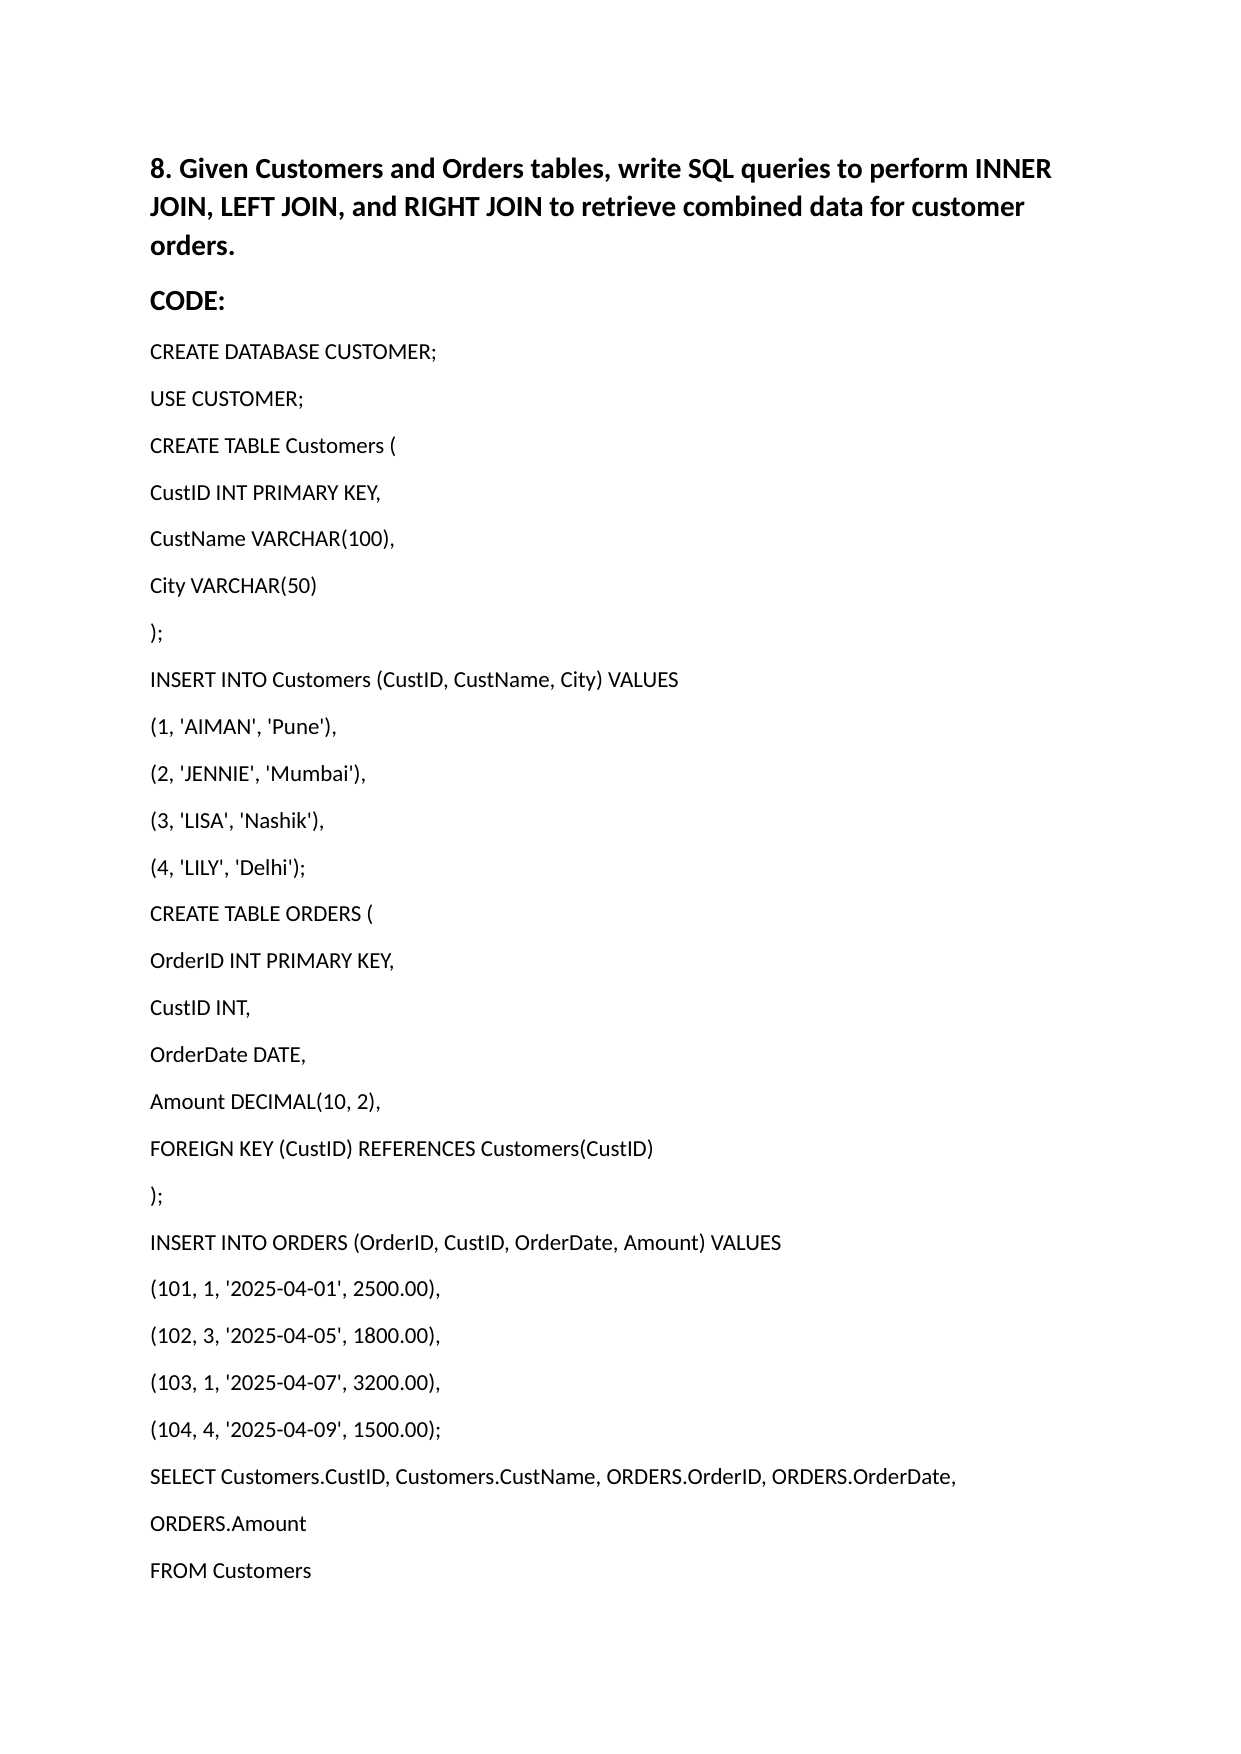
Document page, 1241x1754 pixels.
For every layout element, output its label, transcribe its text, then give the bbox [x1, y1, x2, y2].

text (102, 3, '2025-04-05', 1800.00), [150, 1321, 1090, 1349]
text CustID INT PRIMARY KEY, [150, 478, 1090, 506]
text FROM Customers [150, 1556, 1090, 1584]
text CREATE TABLE ORDERS ( [150, 899, 1090, 928]
text USE CUSTOMER; [150, 384, 1090, 412]
text (101, 1, '2025-04-01', 2500.00), [150, 1274, 1090, 1303]
text INSERT INTO Customers (CustID, CustName, City) VALUES [150, 665, 1090, 693]
text (1, 'AIMAN', 'Pune'), [150, 712, 1090, 740]
text CREATE TABLE Customers ( [150, 431, 1090, 459]
text INSERT INTO ORDERS (OrderID, CustID, OrderDate, Amount) VALUES [150, 1228, 1090, 1256]
text CustName VARCHAR(100), [150, 524, 1090, 553]
text CustID INT, [150, 993, 1090, 1021]
text City VARCHAR(50) [150, 571, 1090, 599]
text (103, 1, '2025-04-07', 3200.00), [150, 1368, 1090, 1396]
text OrderID INT PRIMARY KEY, [150, 946, 1090, 974]
text (2, 'JENNIE', 'Mumbai'), [150, 759, 1090, 787]
text SELECT Customers.CustID, Customers.CustName, ORDERS.OrderID, ORDERS.OrderDate, [150, 1462, 1090, 1490]
text ); [150, 618, 1090, 646]
text (104, 4, '2025-04-09', 1500.00); [150, 1415, 1090, 1443]
text FOREIGN KEY (CustID) REFERENCES Customers(CustID) [150, 1134, 1090, 1162]
text CREATE DATABASE CUSTOMER; [150, 337, 1090, 365]
text CODE: [150, 282, 1090, 318]
text (4, 'LILY', 'Delhi'); [150, 853, 1090, 881]
text 8. Given Customers and Orders tables, write SQL queries to perform INNER JOIN, LEFT JOIN, and RIGHT JOIN to retrieve combined data for customer orders. [150, 150, 1090, 262]
text ORDERS.Amount [150, 1509, 1090, 1537]
text (3, 'LISA', 'Nashik'), [150, 806, 1090, 834]
text OrderDate DATE, [150, 1040, 1090, 1068]
text Amount DECIMAL(10, 2), [150, 1087, 1090, 1115]
text ); [150, 1181, 1090, 1209]
